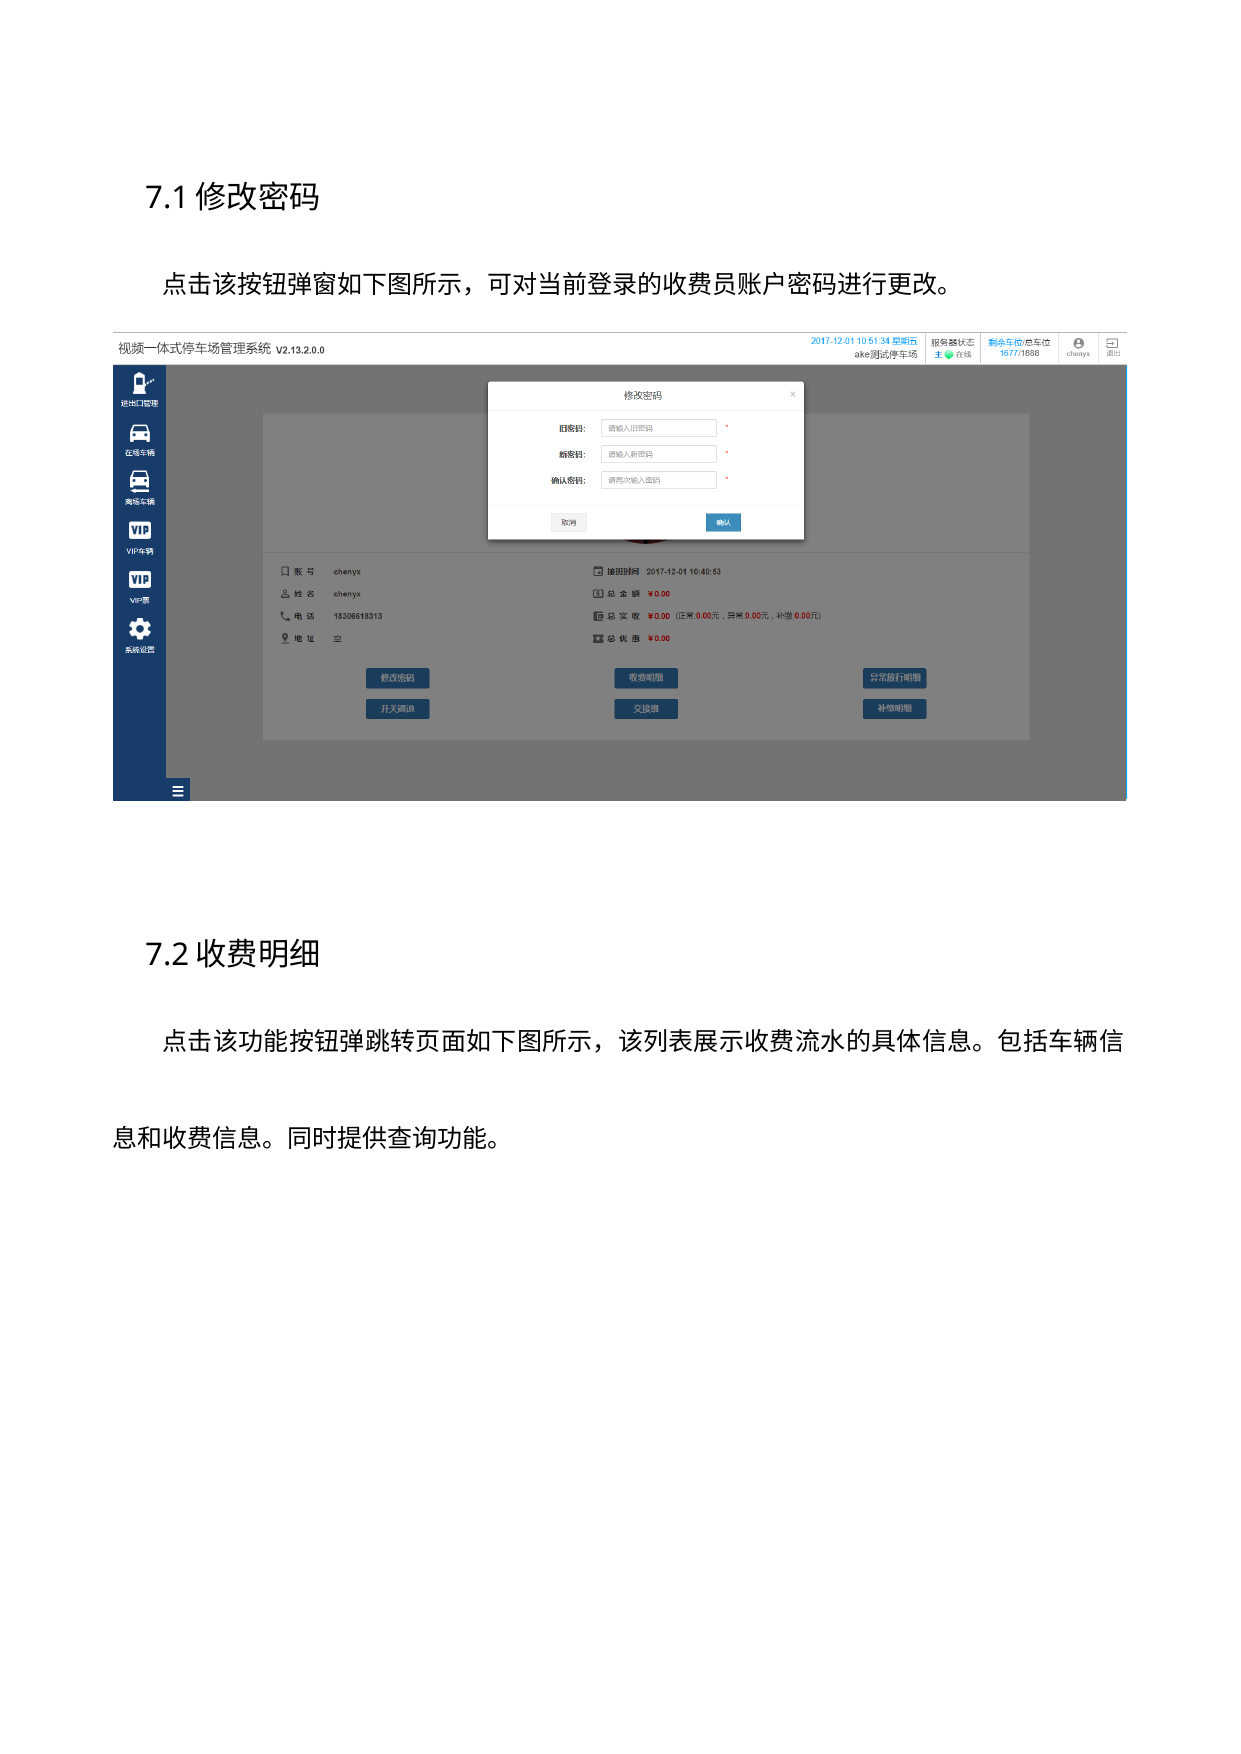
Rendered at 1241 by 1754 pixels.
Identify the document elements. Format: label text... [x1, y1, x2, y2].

picture [113, 332, 1128, 801]
list 7.1修改密码 [112, 162, 1128, 227]
list 7.2收费明细 [112, 919, 1128, 984]
text 点击该功能按钮弹跳转页面如下图所示，该列表展示收费流水的具体信息。包括车辆信息和收费信息。同时提供查询功能。 [112, 1007, 1128, 1169]
text 点击该按钮弹窗如下图所示，可对当前登录的收费员账户密码进行更改。 [112, 250, 1128, 315]
